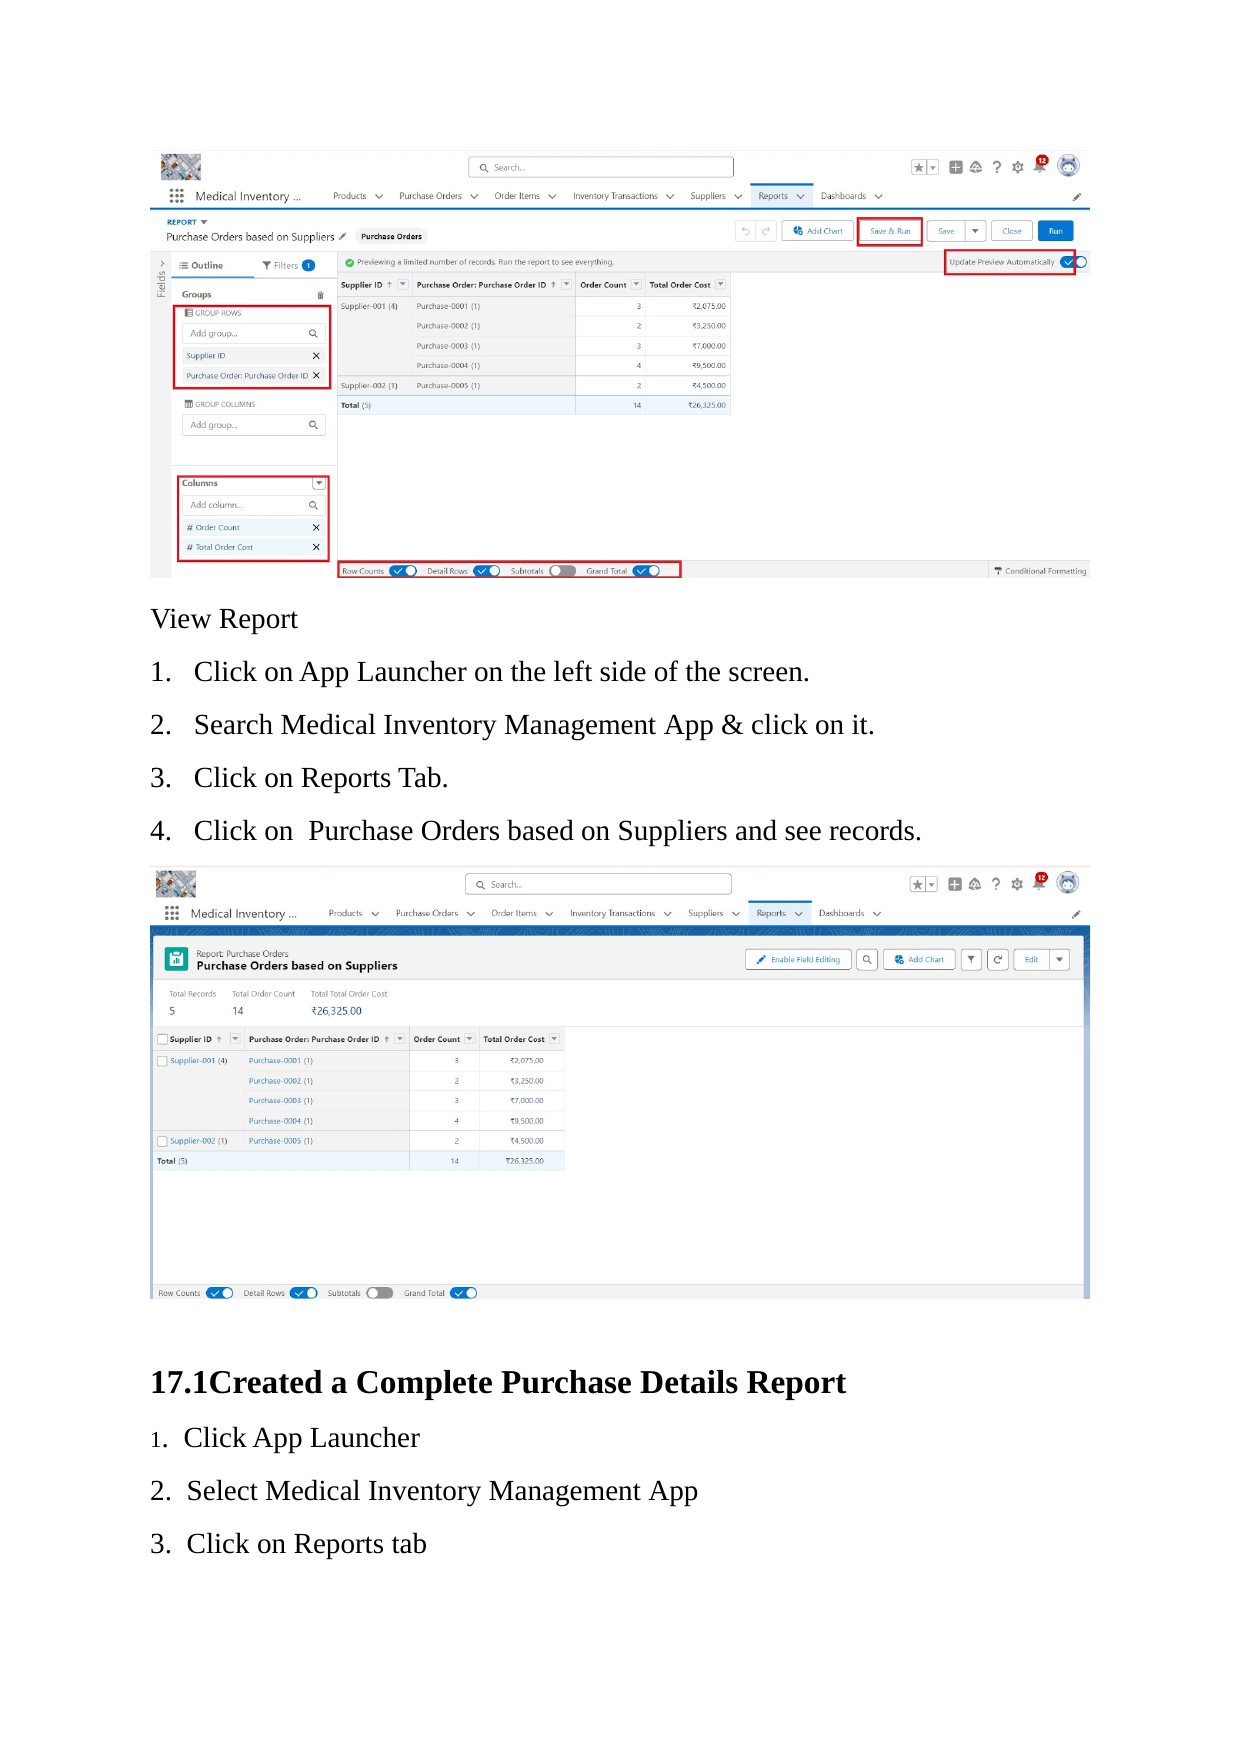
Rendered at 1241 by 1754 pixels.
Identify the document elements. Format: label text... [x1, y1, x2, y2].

text 2. Select Medical Inventory Management App [150, 1473, 1090, 1506]
text 3. Click on Reports tab [150, 1526, 1090, 1559]
text 2. Search Medical Inventory Management App & click on it. [150, 707, 1090, 741]
picture [150, 865, 1091, 1299]
picture [150, 150, 1091, 578]
text 1. Click on App Launcher on the left side of the screen. [150, 654, 1090, 688]
text 4. Click on Purchase Orders based on Suppliers and see records. [150, 813, 1090, 846]
text View Report [150, 602, 1090, 635]
text 17.1Created a Complete Purchase Details Report [150, 1362, 1090, 1400]
text 1. Click App Launcher [150, 1420, 1090, 1454]
text 3. Click on Reports Tab. [150, 760, 1090, 794]
